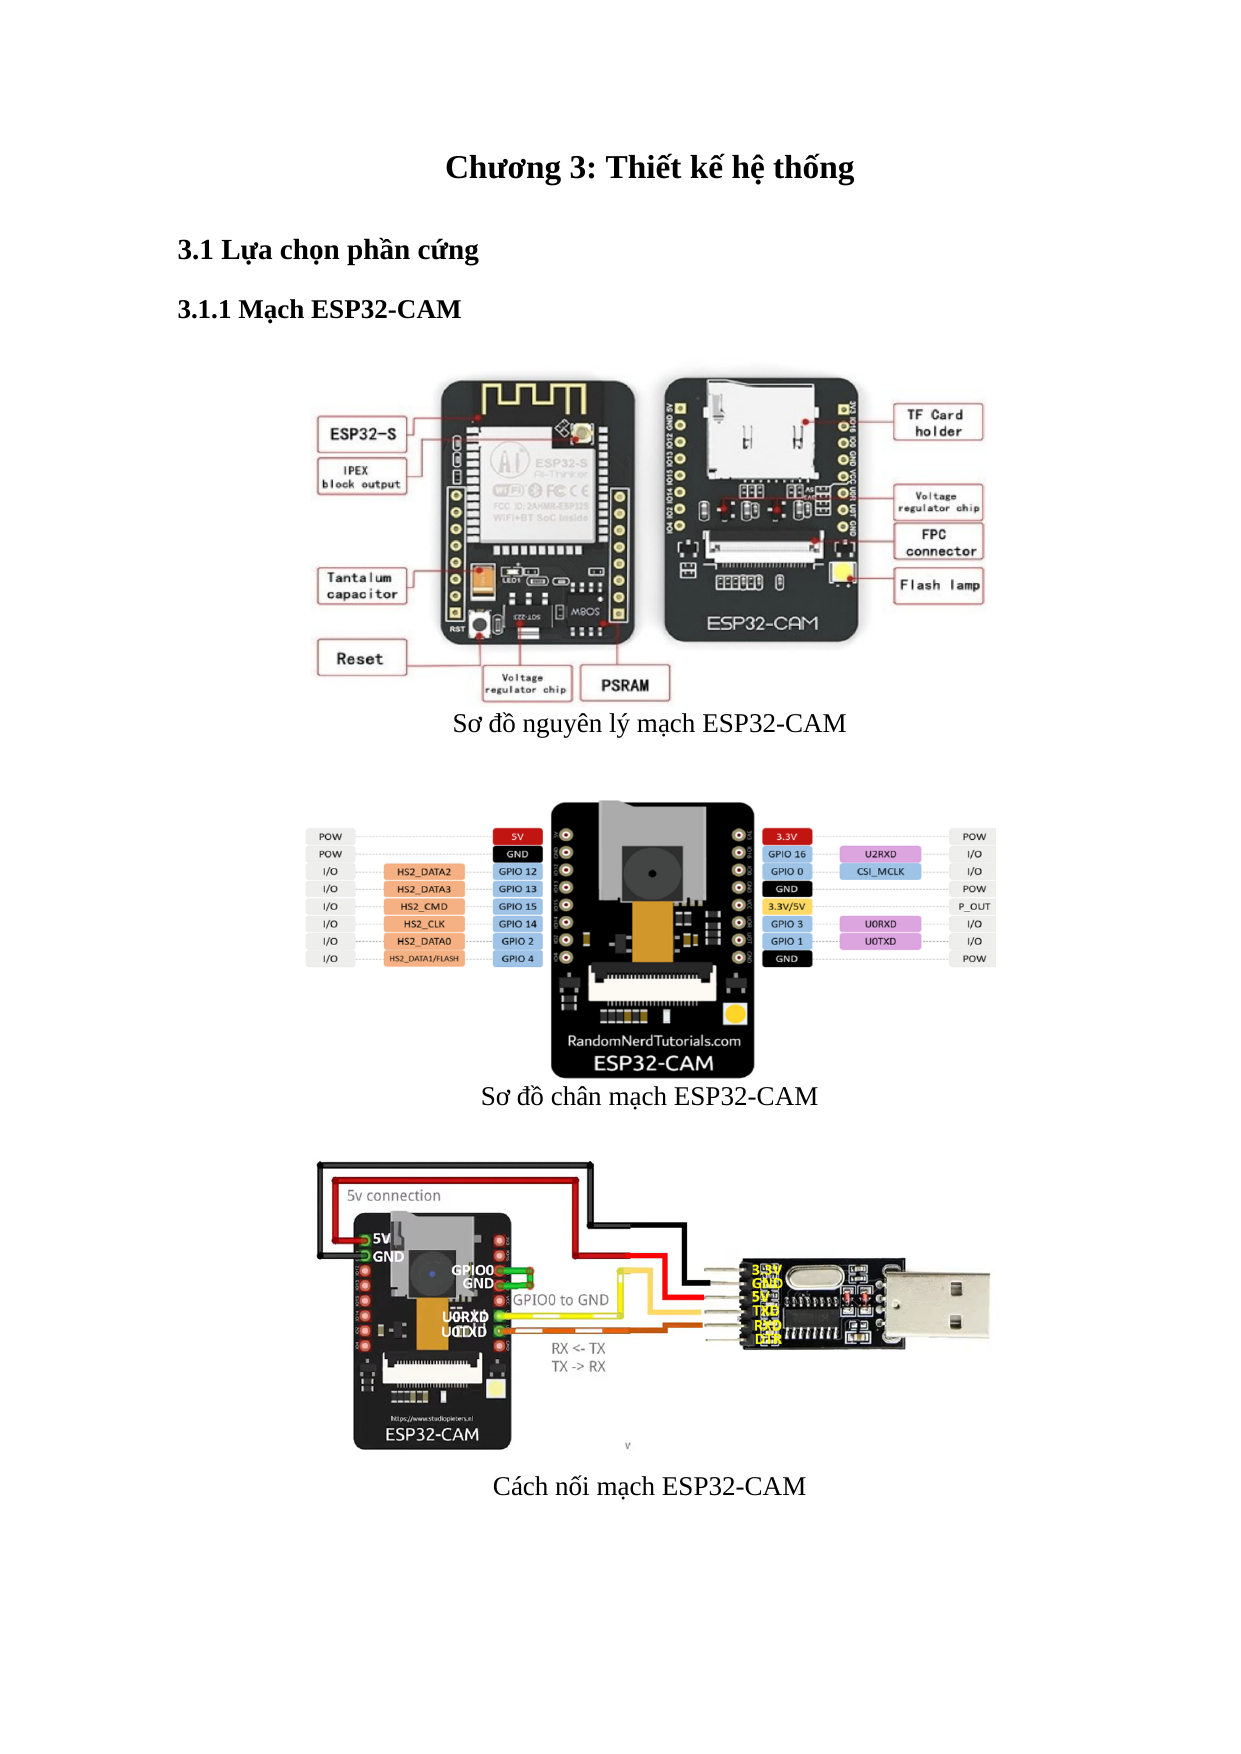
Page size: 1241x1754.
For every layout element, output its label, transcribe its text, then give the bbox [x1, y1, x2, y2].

picture [303, 800, 996, 1080]
subtitle 3.1.1 Mạch ESP32-CAM [177, 293, 1122, 324]
subtitle 3.1 Lựa chọn phần cứng [177, 232, 1122, 266]
picture [302, 351, 997, 708]
text Cách nối mạch ESP32-CAM [177, 1470, 1122, 1501]
text Sơ đồ chân mạch ESP32-CAM [177, 1080, 1122, 1111]
subtitle Chương 3: Thiết kế hệ thống [177, 148, 1122, 186]
picture [296, 1142, 1003, 1471]
text Sơ đồ nguyên lý mạch ESP32-CAM [177, 707, 1122, 738]
